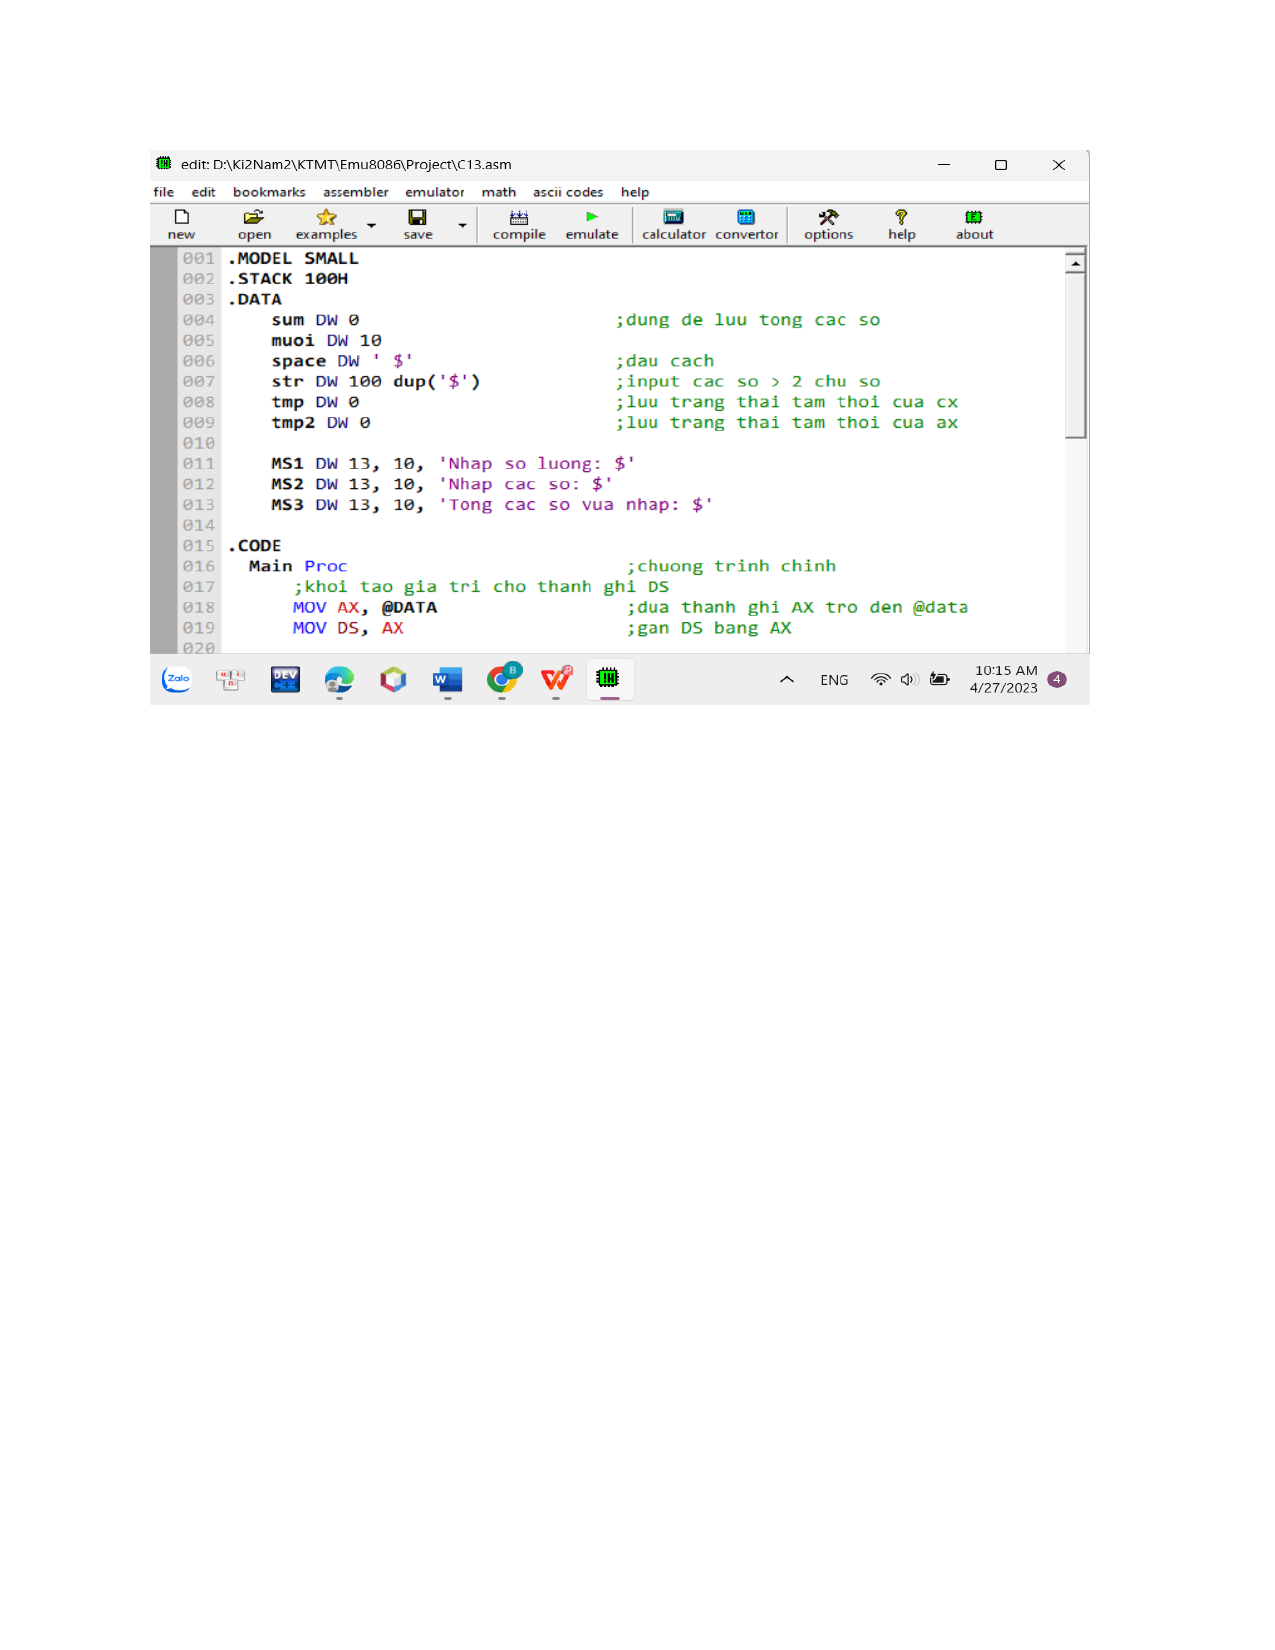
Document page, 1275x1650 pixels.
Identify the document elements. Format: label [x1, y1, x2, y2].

picture [150, 150, 1090, 705]
